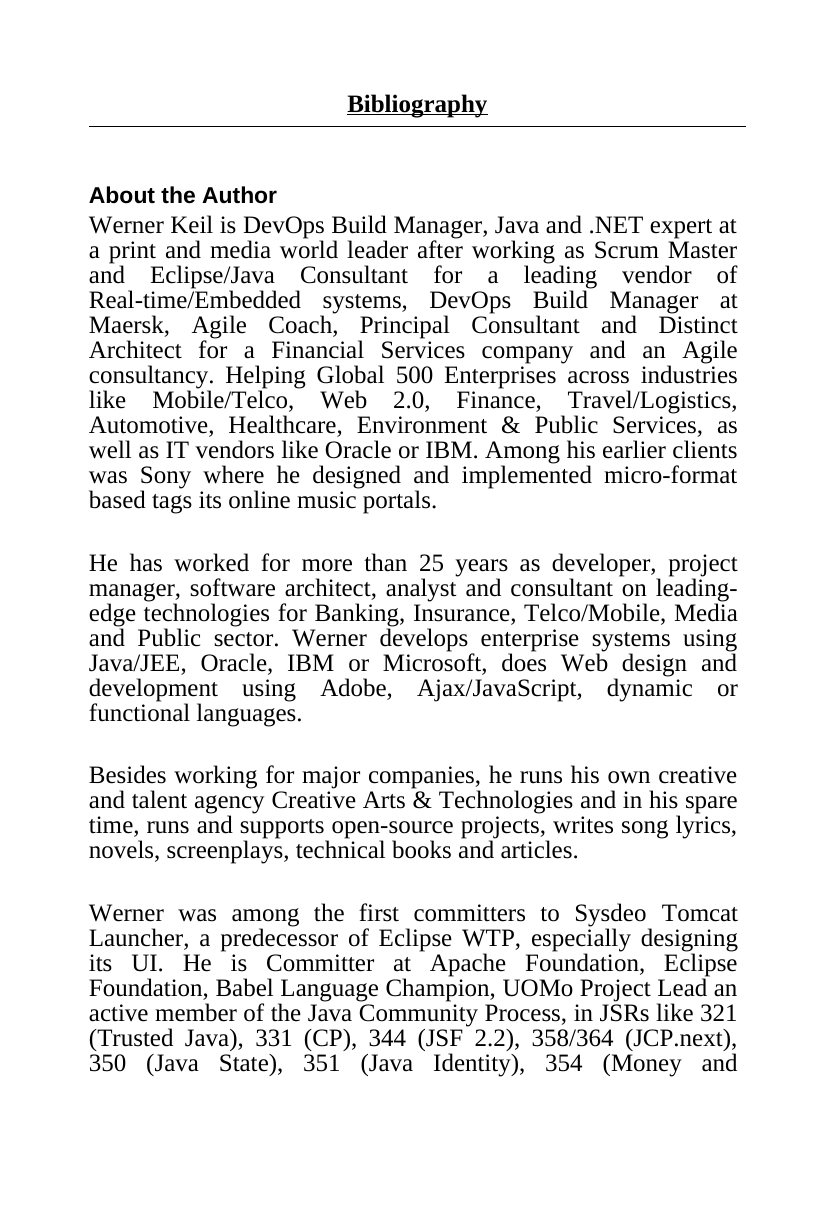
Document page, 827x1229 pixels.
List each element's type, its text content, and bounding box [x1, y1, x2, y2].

text Besides working for major companies, he runs his own creative and talent agency Creative Arts & Technologies and in his spare time, runs and supports open-source projects, writes song lyrics, novels, screenplays, technical books and articles. [89, 764, 738, 864]
subtitle About the Author [89, 185, 738, 208]
text Werner Keil is DevOps Build Manager, Java and .NET expert at a print and media world leader after working as Scrum Master and Eclipse/Java Consultant for a leading vendor of Real-time/Embedded systems, DevOps Build Manager at Maersk, Agile Coach, Principal Consultant and Distinct Architect for a Financial Services company and an Agile consultancy. Helping Global 500 Enterprises across industries like Mobile/Telco, Web 2.0, Finance, Travel/Logistics, Automotive, Healthcare, Environment & Public Services, as well as IT vendors like Oracle or IBM. Among his earlier clients was Sony where he designed and implemented micro-format based tags its online music portals. [89, 214, 738, 514]
text He has worked for more than 25 years as developer, project manager, software architect, analyst and consultant on leading-edge technologies for Banking, Insurance, Telco/Mobile, Media and Public sector. Werner develops enterprise systems using Java/JEE, Oracle, IBM or Microsoft, does Web design and development using Adobe, Ajax/JavaScript, dynamic or functional languages. [89, 551, 738, 726]
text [89, 901, 738, 1076]
